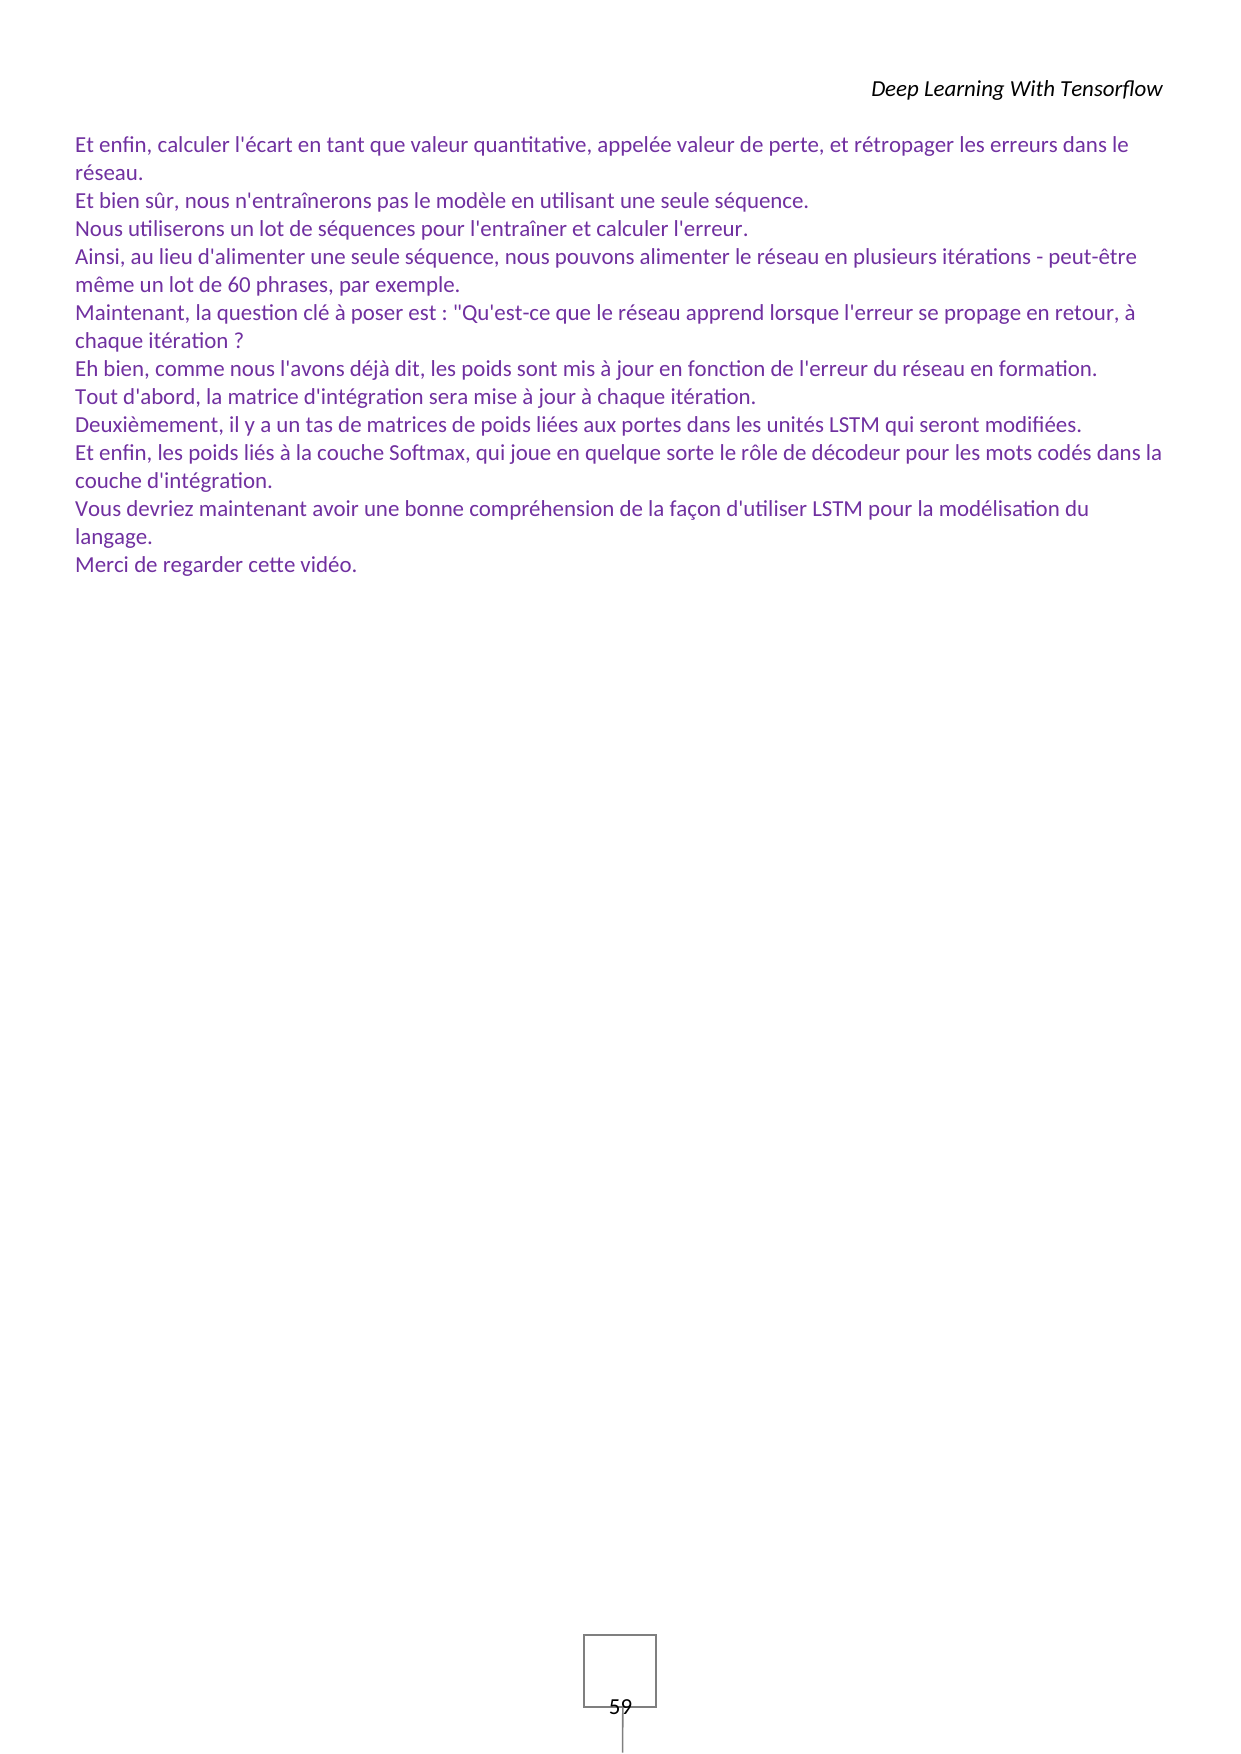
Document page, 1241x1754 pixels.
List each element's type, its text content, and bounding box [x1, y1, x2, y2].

text Merci de regarder cette vidéo. [75, 550, 1165, 578]
text Nous utiliserons un lot de séquences pour l'entraîner et calculer l'erreur. [75, 214, 1165, 242]
text Ainsi, au lieu d'alimenter une seule séquence, nous pouvons alimenter le réseau en plusieurs itérations - peut-être même un lot de 60 phrases, par exemple. [75, 242, 1165, 298]
text Eh bien, comme nous l'avons déjà dit, les poids sont mis à jour en fonction de l'erreur du réseau en formation. [75, 354, 1165, 382]
text Et enfin, calculer l'écart en tant que valeur quantitative, appelée valeur de perte, et rétropager les erreurs dans le réseau. [75, 130, 1165, 186]
text Maintenant, la question clé à poser est : "Qu'est-ce que le réseau apprend lorsque l'erreur se propage en retour, à chaque itération ? [75, 298, 1165, 354]
text Tout d'abord, la matrice d'intégration sera mise à jour à chaque itération. [75, 382, 1165, 410]
text Et enfin, les poids liés à la couche Softmax, qui joue en quelque sorte le rôle de décodeur pour les mots codés dans la couche d'intégration. [75, 438, 1165, 494]
text Deuxièmement, il y a un tas de matrices de poids liées aux portes dans les unités LSTM qui seront modifiées. [75, 410, 1165, 438]
text Et bien sûr, nous n'entraînerons pas le modèle en utilisant une seule séquence. [75, 186, 1165, 214]
text Vous devriez maintenant avoir une bonne compréhension de la façon d'utiliser LSTM pour la modélisation du langage. [75, 494, 1165, 550]
